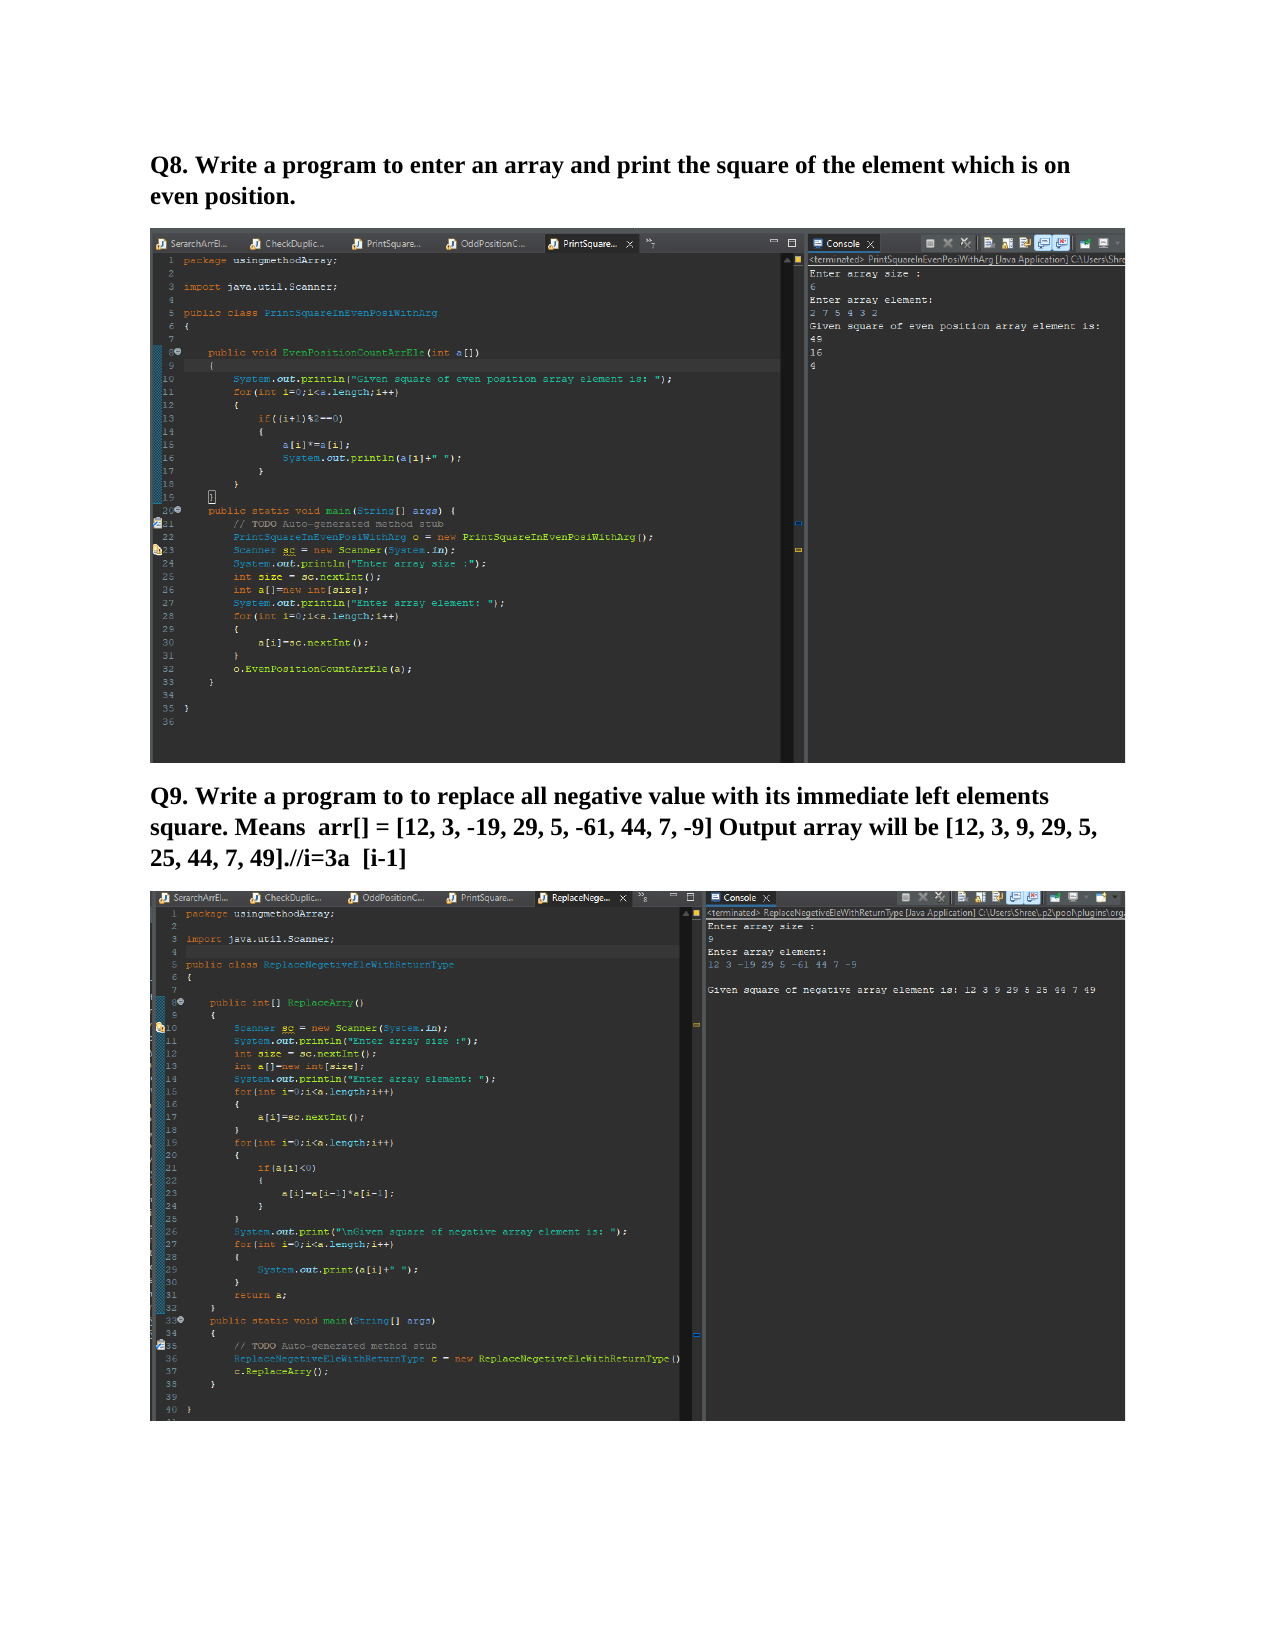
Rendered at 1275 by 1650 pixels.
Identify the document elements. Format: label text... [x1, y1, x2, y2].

text Q8. Write a program to enter an array and print the square of the element which is on even position. [150, 150, 1125, 210]
picture [150, 228, 1125, 763]
picture [150, 891, 1125, 1421]
text Q9. Write a program to to replace all negative value with its immediate left elements square. Means arr[] = [12, 3, -19, 29, 5, -61, 44, 7, -9] Output array will be [12, 3, 9, 29, 5, 25, 44, 7, 49].//i=3a [i-1] [150, 781, 1125, 872]
